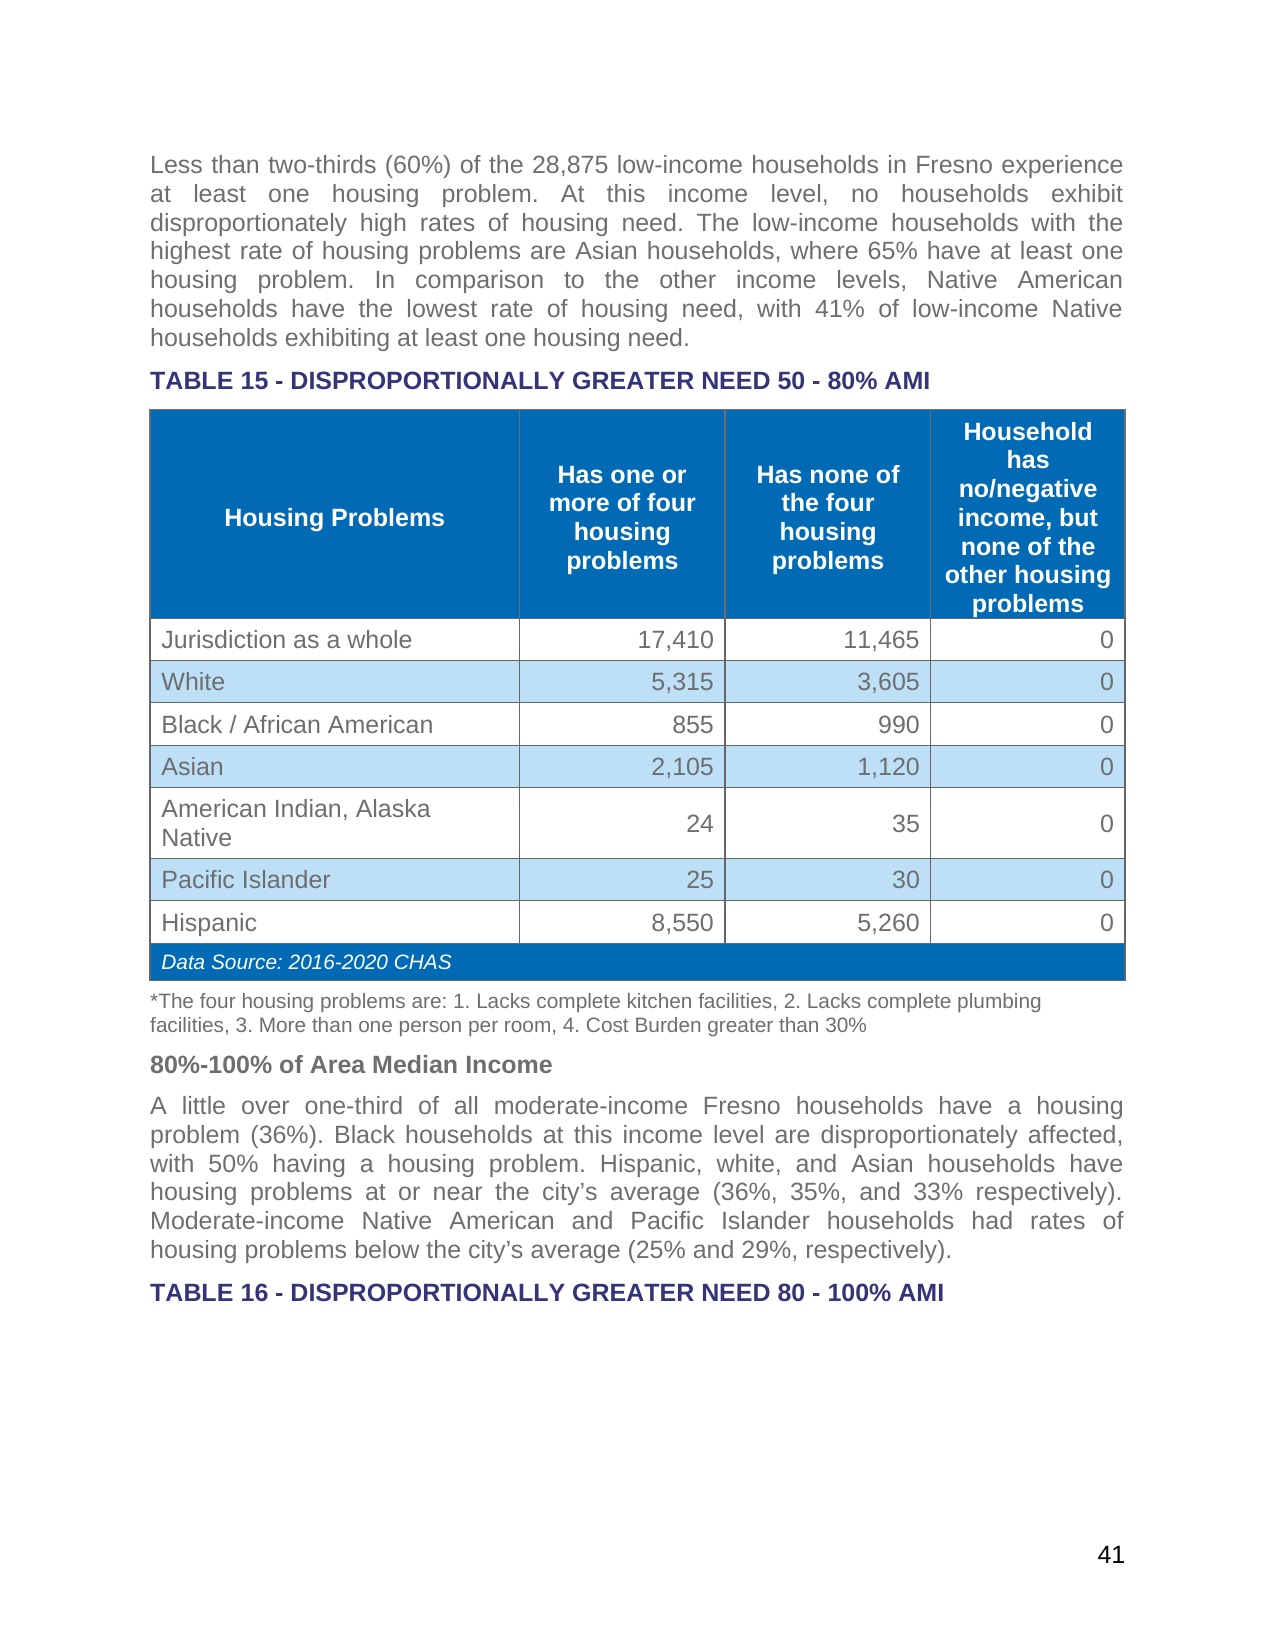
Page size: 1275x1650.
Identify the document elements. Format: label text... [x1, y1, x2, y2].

table_cell 0 [931, 661, 1124, 702]
table_cell 5,315 [520, 661, 724, 702]
table_cell 25 [520, 859, 724, 900]
table_cell 30 [726, 859, 930, 900]
table_header Has none of the four housing problems [726, 410, 930, 618]
table_cell Jurisdiction as a whole [151, 619, 519, 660]
table_cell 1,120 [726, 746, 930, 787]
table_cell White [151, 661, 519, 702]
table_cell 0 [931, 901, 1124, 942]
table_cell 24 [520, 788, 724, 858]
table_cell 35 [726, 788, 930, 858]
table_cell Asian [151, 746, 519, 787]
text A little over one-third of all moderate-income Fresno households have a housing problem (36%). Black households at this income level are disproportionately affected, with 50% having a housing problem. Hispanic, white, and Asian households have housing problems at or near the city’s average (36%, 35%, and 33% respectively). Moderate-income Native American and Pacific Islander households had rates of housing problems below the city’s average (25% and 29%, respectively). [150, 1091, 1125, 1263]
table_cell 0 [931, 619, 1124, 660]
table_cell 17,410 [520, 619, 724, 660]
table_cell Black / African American [151, 703, 519, 744]
table_cell 0 [931, 746, 1124, 787]
table_cell 0 [931, 703, 1124, 744]
table_cell Hispanic [151, 901, 519, 942]
table_cell 8,550 [520, 901, 724, 942]
table_cell 5,260 [726, 901, 930, 942]
table_cell Pacific Islander [151, 859, 519, 900]
table_cell 0 [931, 859, 1124, 900]
table_header Housing Problems [151, 410, 519, 618]
text Less than two-thirds (60%) of the 28,875 low-income households in Fresno experience at least one housing problem. At this income level, no households exhibit disproportionately high rates of housing need. The low-income households with the highest rate of housing problems are Asian households, where 65% have at least one housing problem. In comparison to the other income levels, Native American households have the lowest rate of housing need, with 41% of low-income Native households exhibiting at least one housing need. [150, 150, 1125, 351]
table_cell 855 [520, 703, 724, 744]
table_cell 990 [726, 703, 930, 744]
table_cell 2,105 [520, 746, 724, 787]
table_cell 3,605 [726, 661, 930, 702]
table_header Has one or more of four housing problems [520, 410, 724, 618]
table_cell 0 [931, 788, 1124, 858]
table_header Household has no/negative income, but none of the other housing problems [931, 410, 1124, 618]
table_cell American Indian, Alaska Native [151, 788, 519, 858]
table_cell Data Source: 2016-2020 CHAS [151, 944, 1124, 980]
text 80%-100% of Area Median Income [150, 1050, 1125, 1078]
text *The four housing problems are: 1. Lacks complete kitchen facilities, 2. Lacks complete plumbing facilities, 3. More than one person per room, 4. Cost Burden greater than 30% [150, 989, 1125, 1037]
table_cell 11,465 [726, 619, 930, 660]
